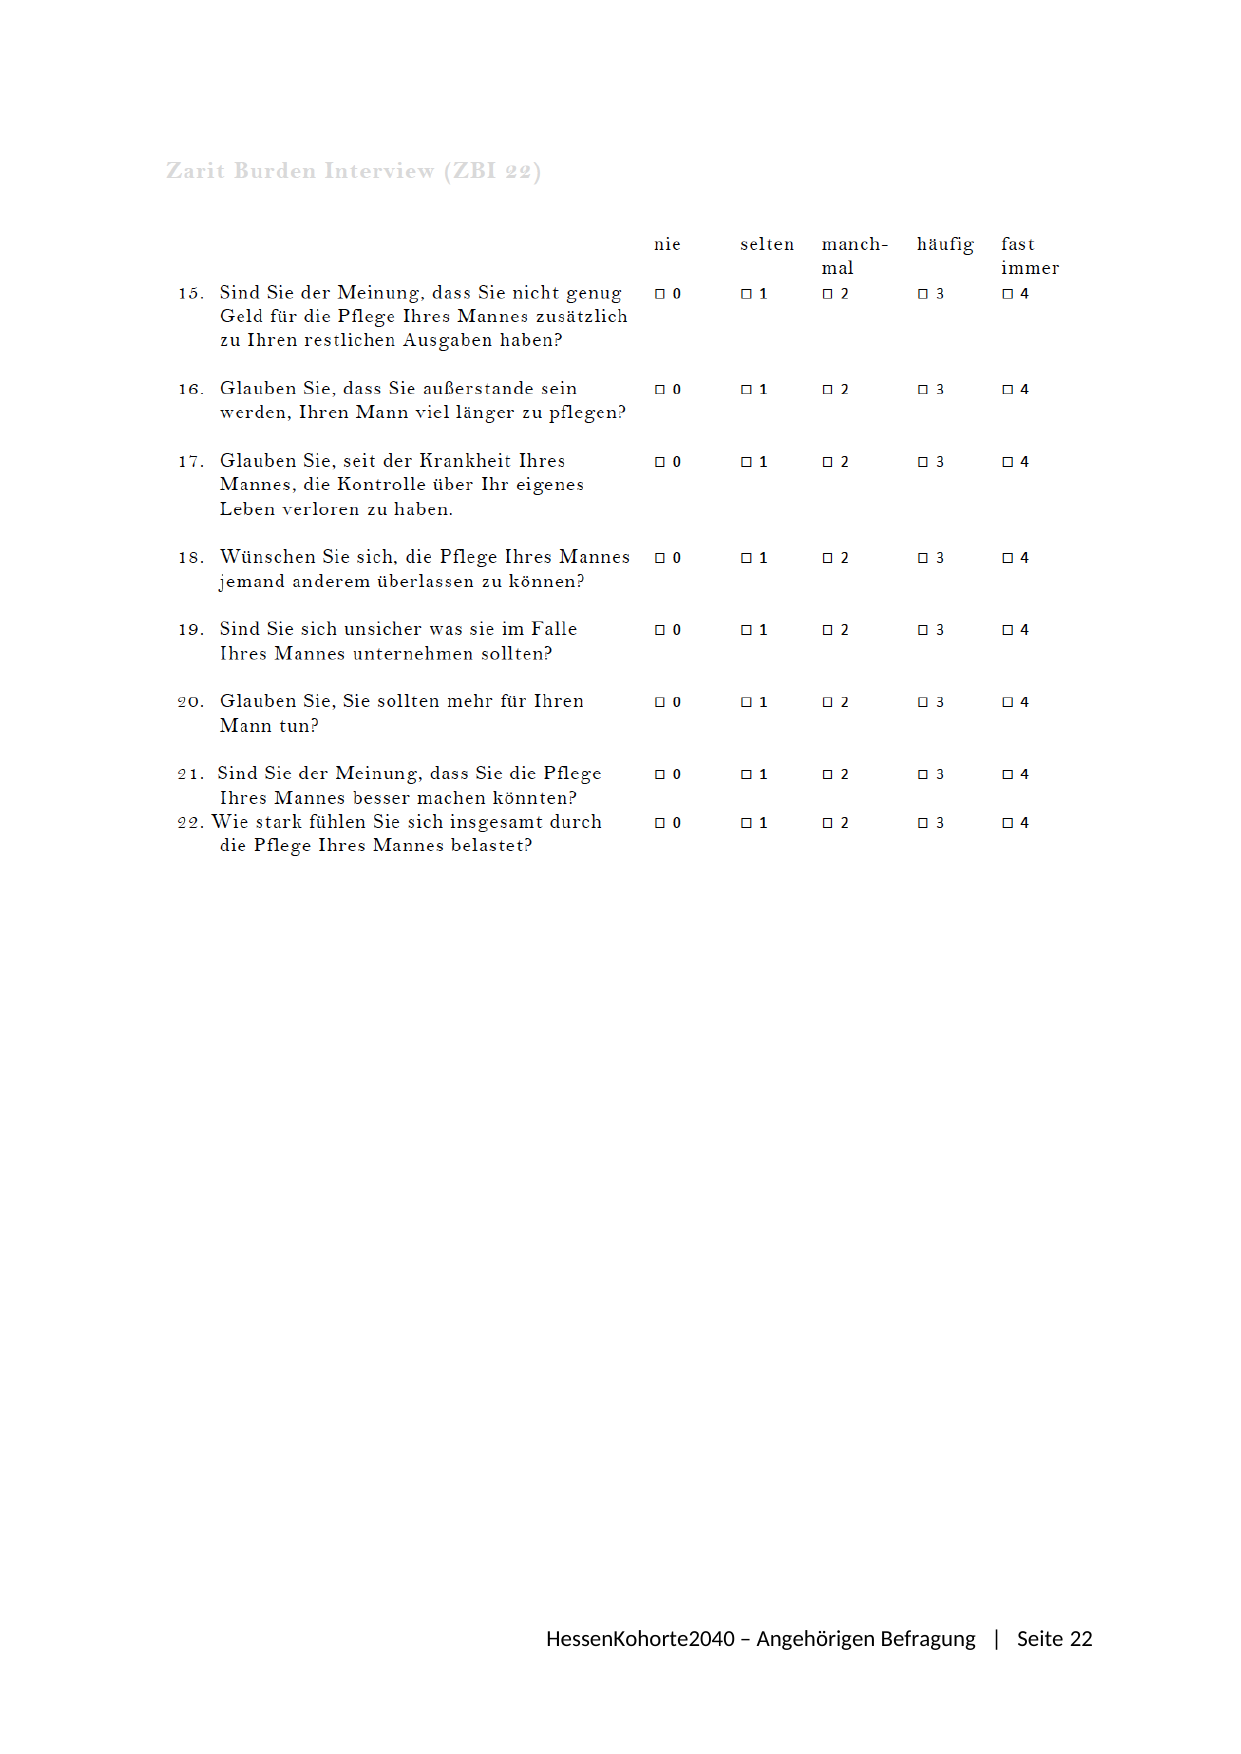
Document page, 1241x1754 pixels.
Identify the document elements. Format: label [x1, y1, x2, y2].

picture [147, 147, 1093, 869]
